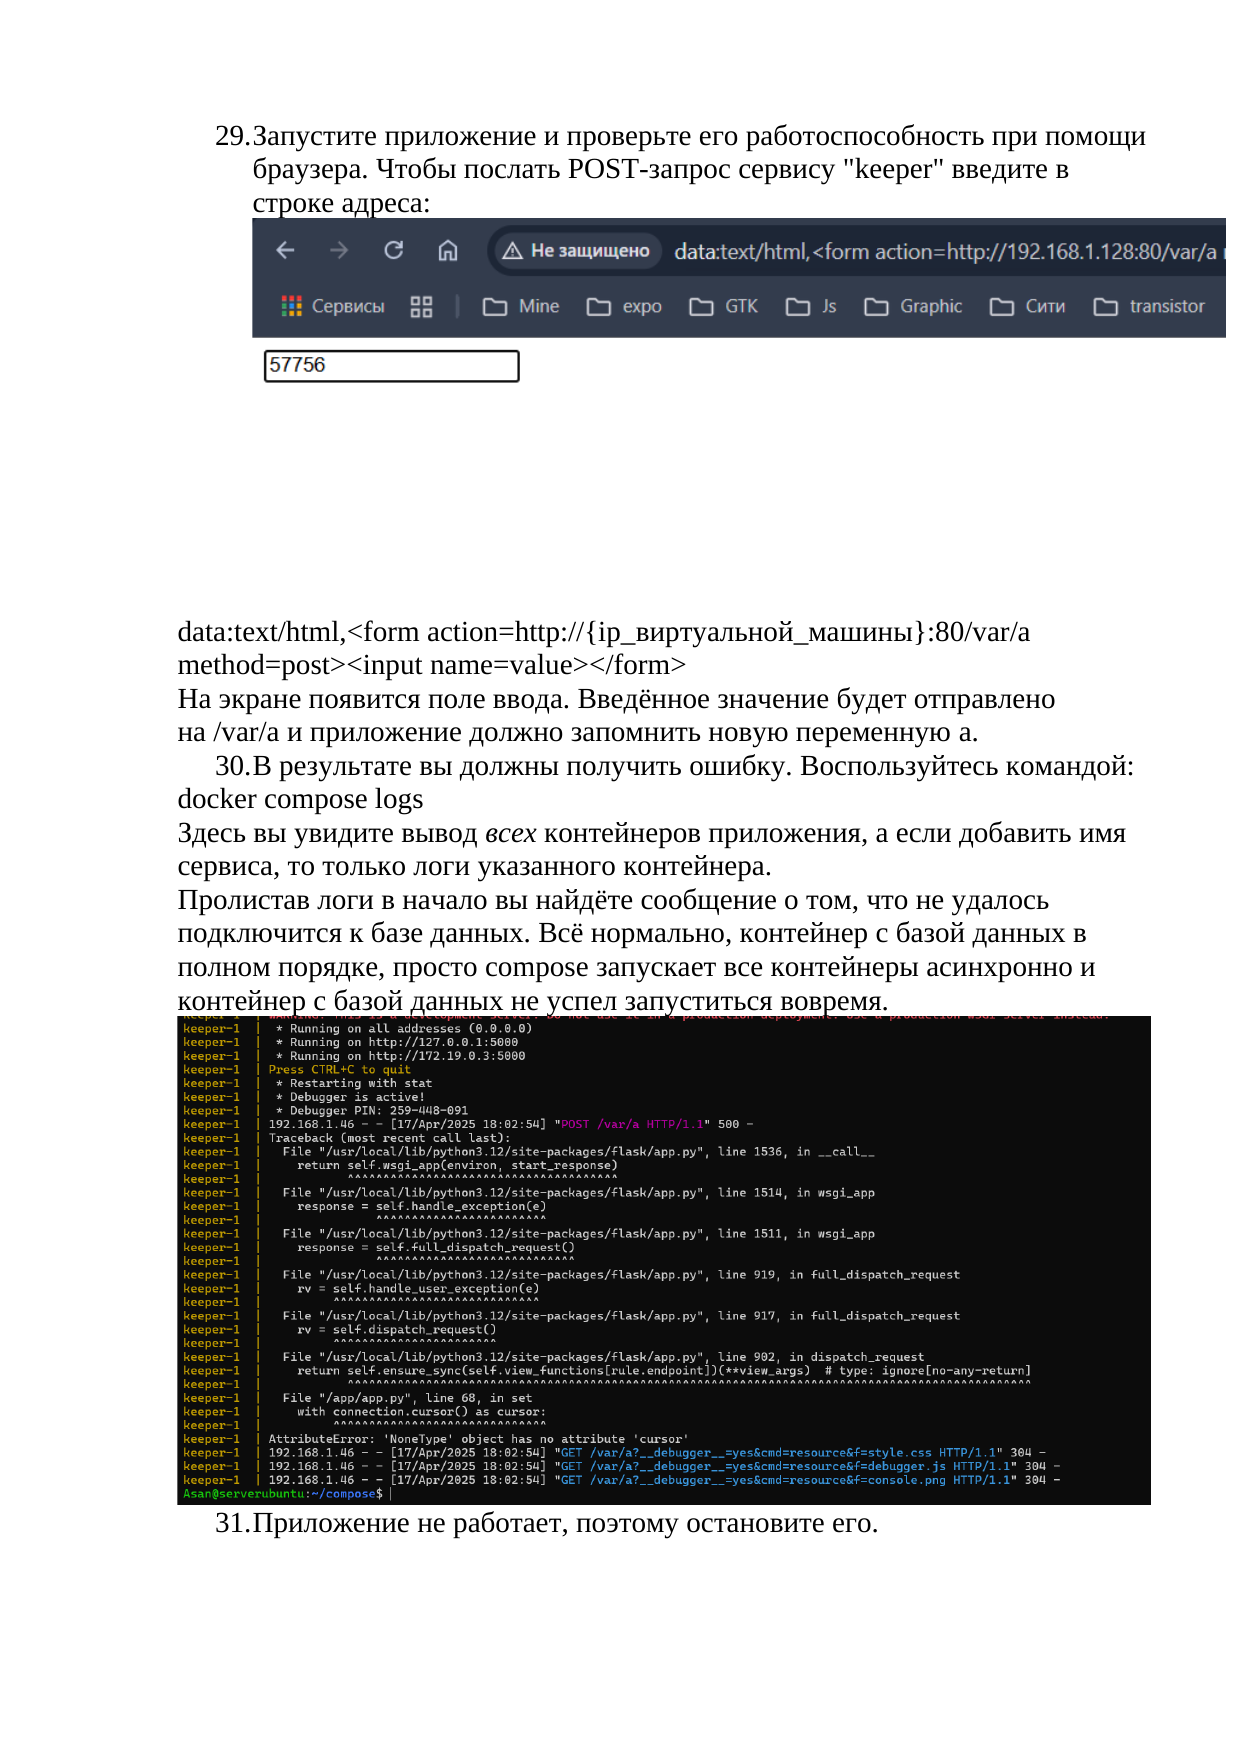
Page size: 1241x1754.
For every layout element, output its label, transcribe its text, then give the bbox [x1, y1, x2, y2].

text data:text/html,<form action=http://{ip_виртуальной_машины}:80/var/a method=post><input name=value></form> [177, 614, 1152, 681]
list Приложение не работает, поэтому остановите его. [215, 1505, 1152, 1538]
picture [252, 218, 1226, 614]
picture [177, 1016, 1151, 1505]
text На экране появится поле ввода. Введённое значение будет отправлено на /var/a и приложение должно запомнить новую переменную a. [177, 681, 1152, 748]
list В результате вы должны получить ошибку. Воспользуйтесь командой: [215, 748, 1152, 781]
text docker compose logs [177, 781, 1152, 815]
